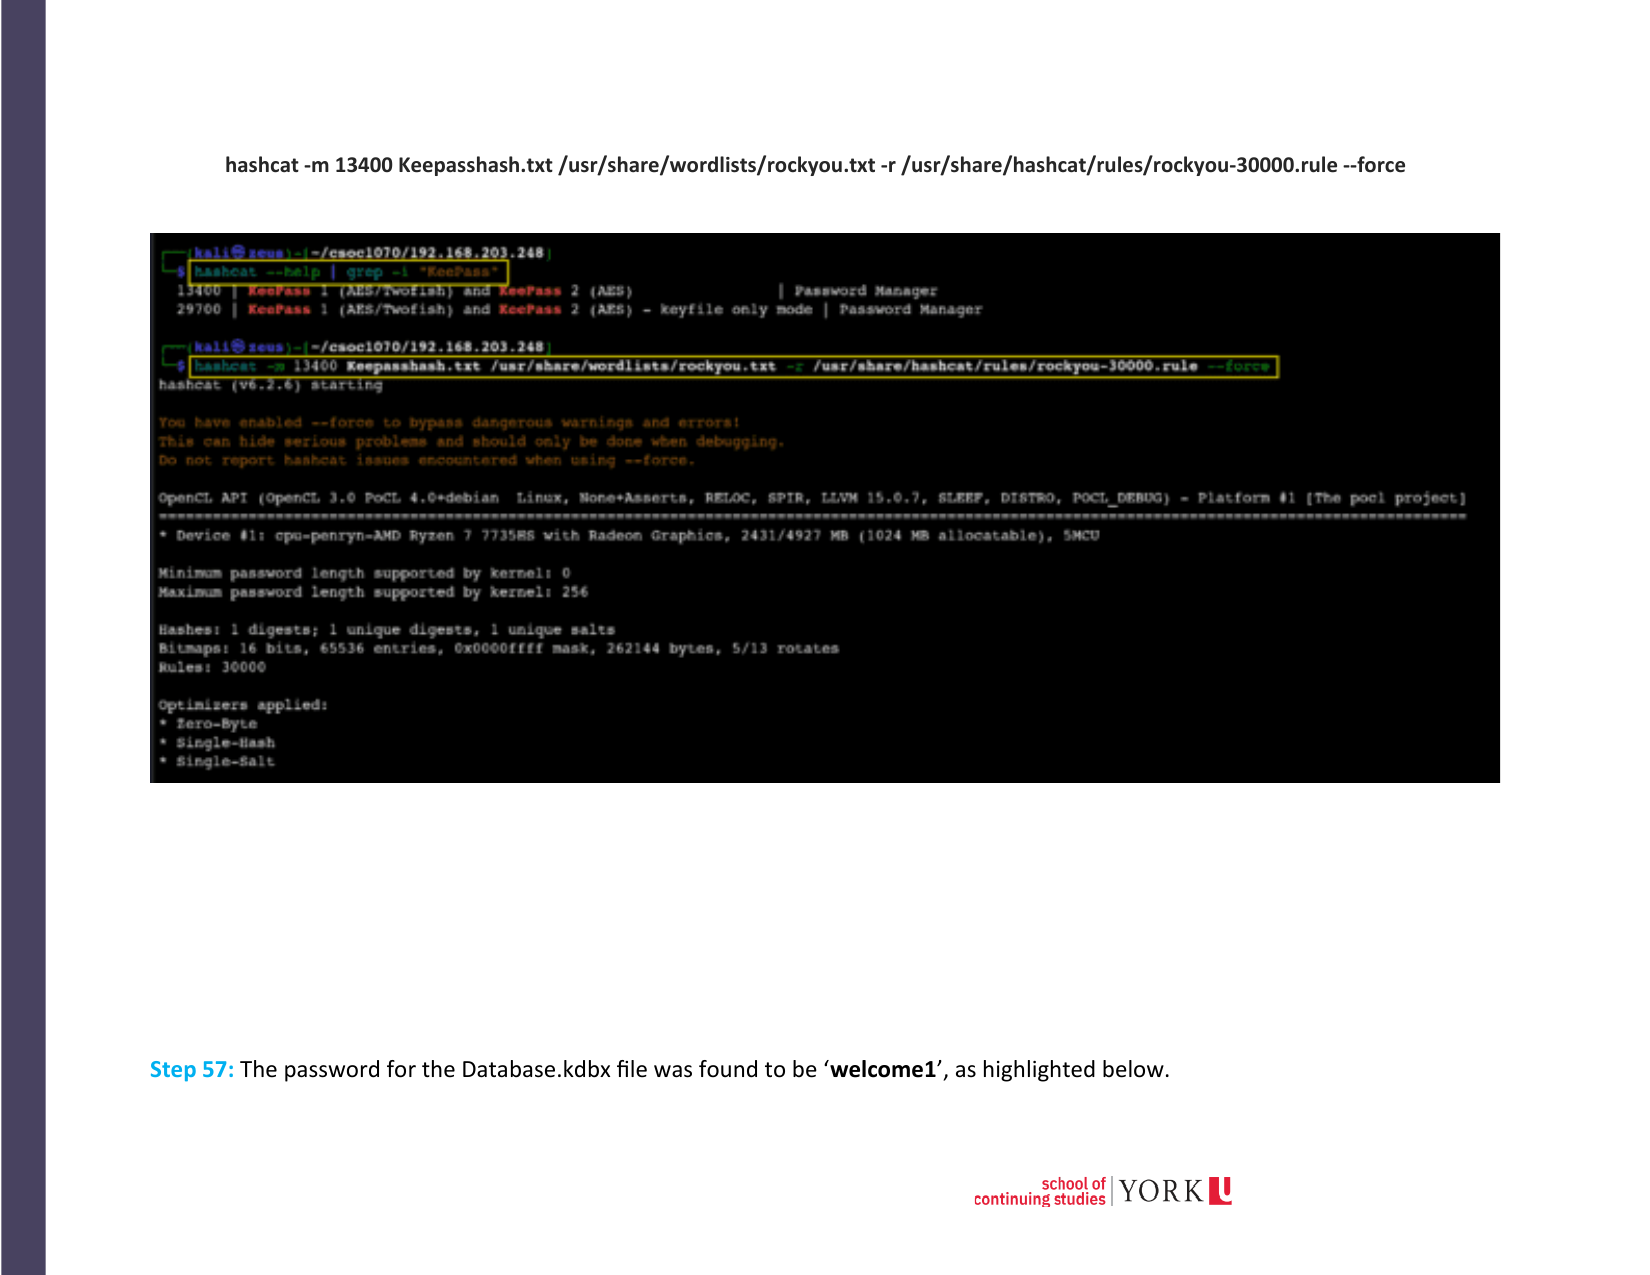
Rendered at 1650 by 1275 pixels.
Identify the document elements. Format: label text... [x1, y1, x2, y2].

picture [150, 233, 1500, 783]
text hashcat -m 13400 Keepasshash.txt /usr/share/wordlists/rockyou.txt -r /usr/share/hashcat/rules/rockyou-30000.rule --force [150, 150, 1500, 178]
text Step 57: The password for the Database.kdbx file was found to be ‘welcome1’, as highlighted below. [150, 1053, 1500, 1084]
